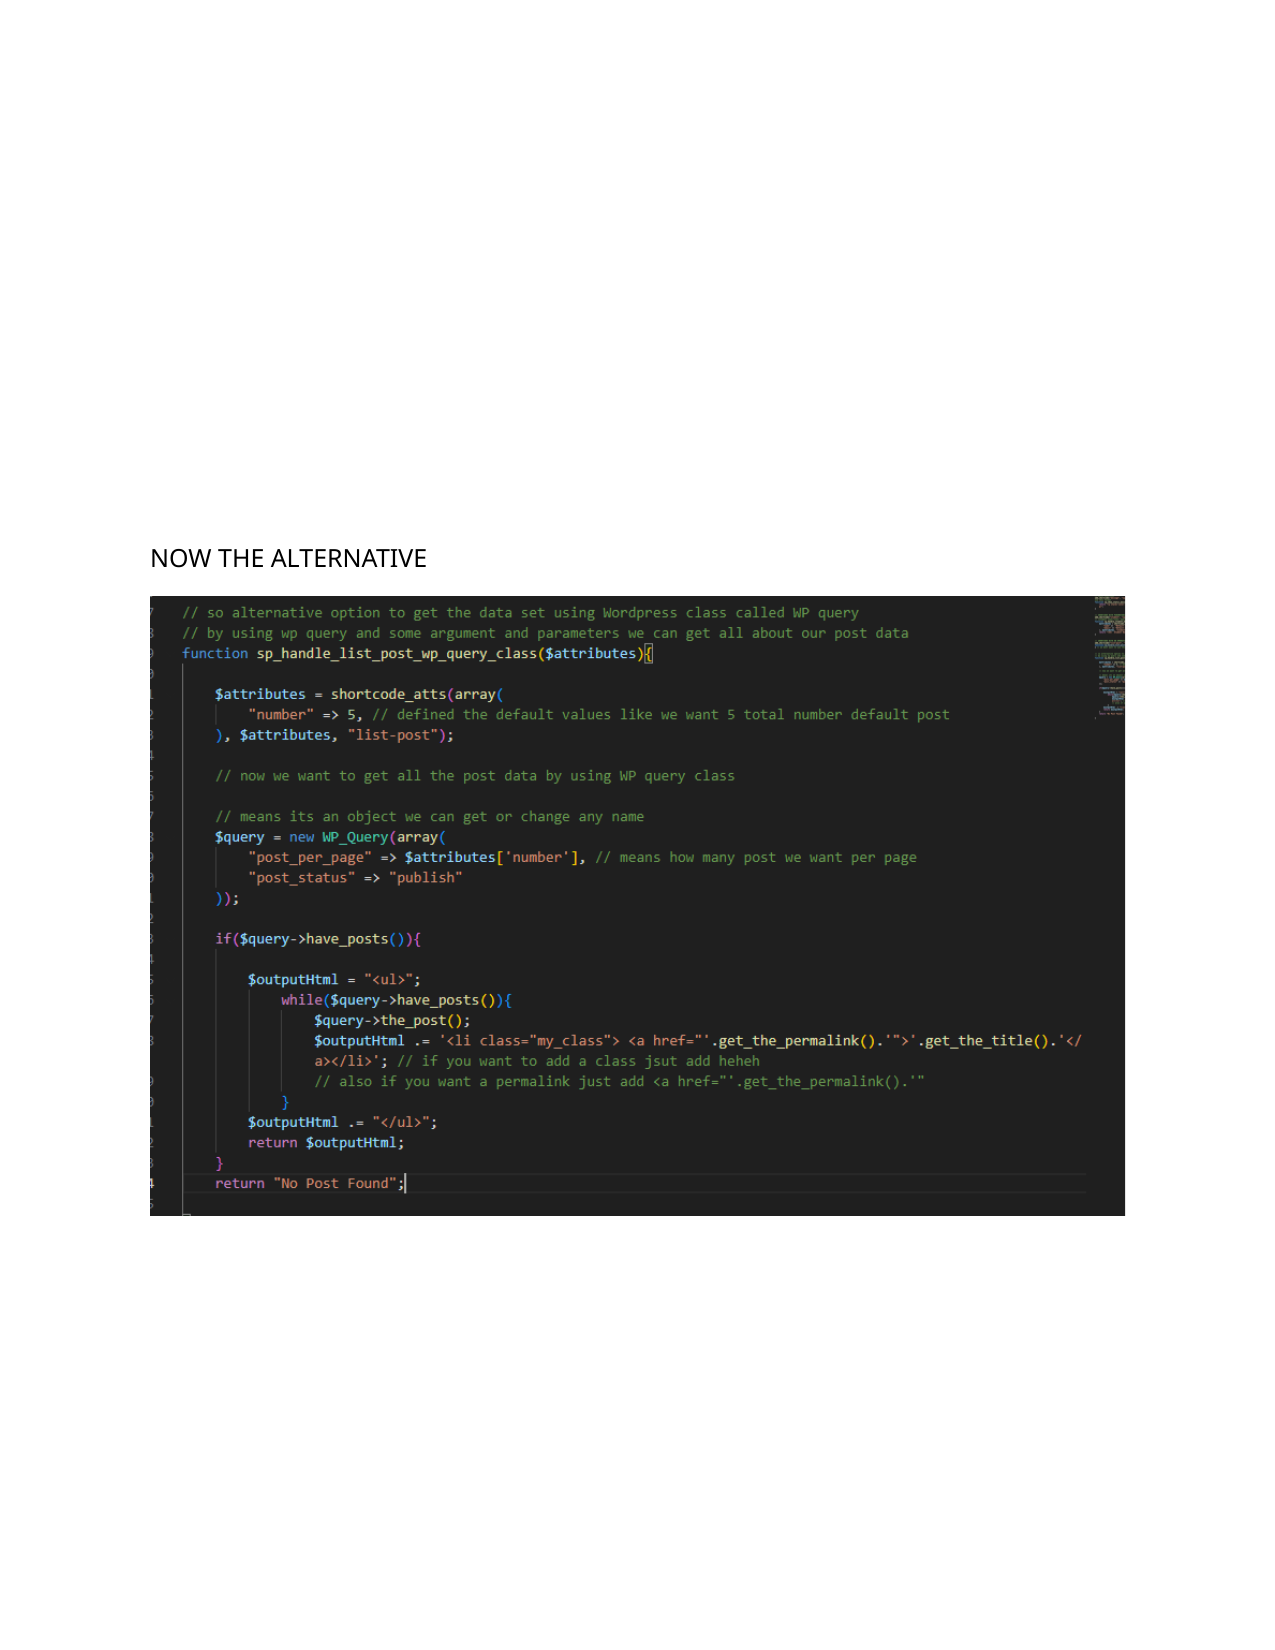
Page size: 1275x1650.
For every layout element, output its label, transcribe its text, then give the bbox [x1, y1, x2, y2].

picture [150, 596, 1125, 1216]
text NOW THE ALTERNATIVE [150, 541, 1125, 575]
